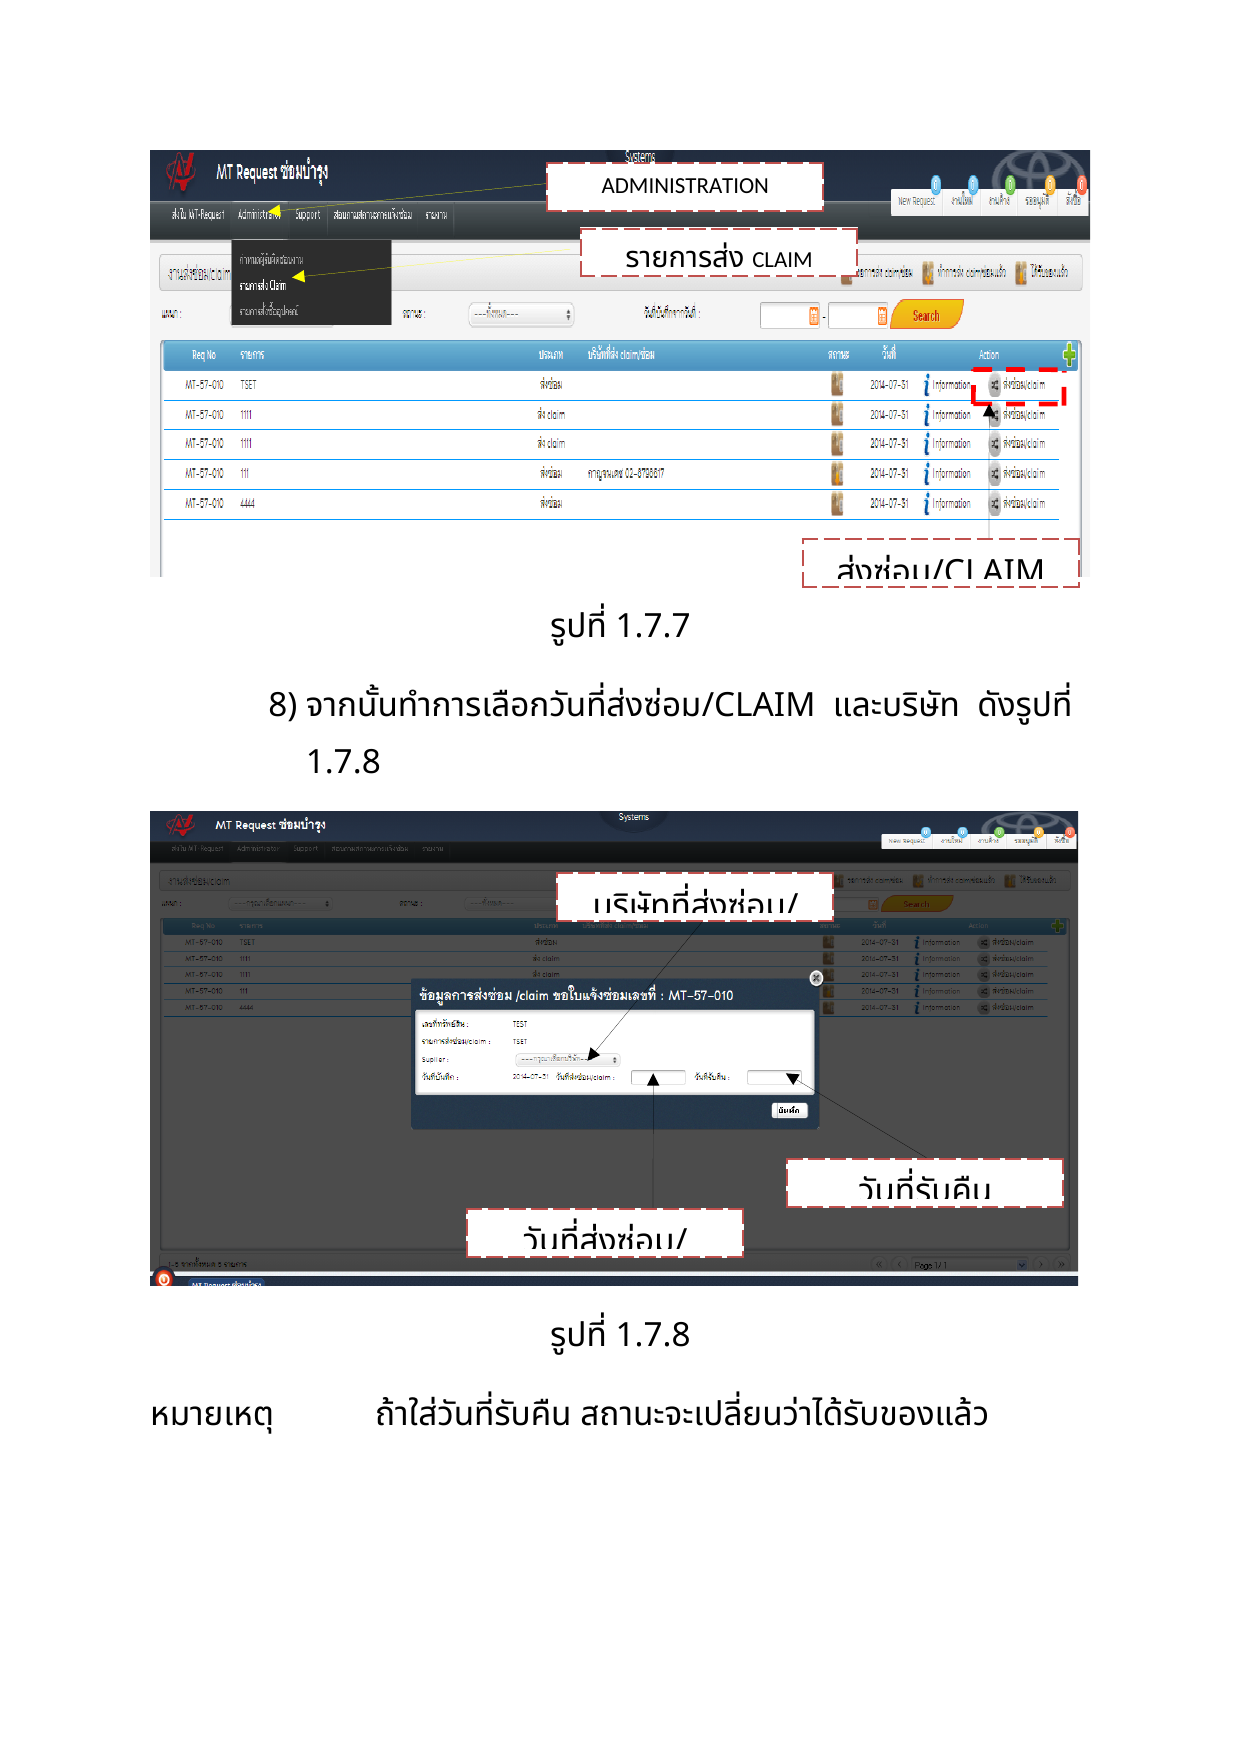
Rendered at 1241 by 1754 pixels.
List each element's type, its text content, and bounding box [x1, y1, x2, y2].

picture [150, 150, 1091, 577]
text รูปที่ 1.7.8 [150, 1311, 1090, 1362]
text หมายเหตุ ถ้าใส่วันที่รับคืน สถานะจะเปลี่ยนว่าได้รับของแล้ว [150, 1390, 1090, 1440]
picture [150, 811, 1079, 1286]
list จากนั้นทำการเลือกวันที่ส่งซ่อม/CLAIM และบริษัท ดังรูปที่ 1.7.8 [268, 681, 1090, 783]
text รูปที่ 1.7.7 [150, 602, 1090, 652]
